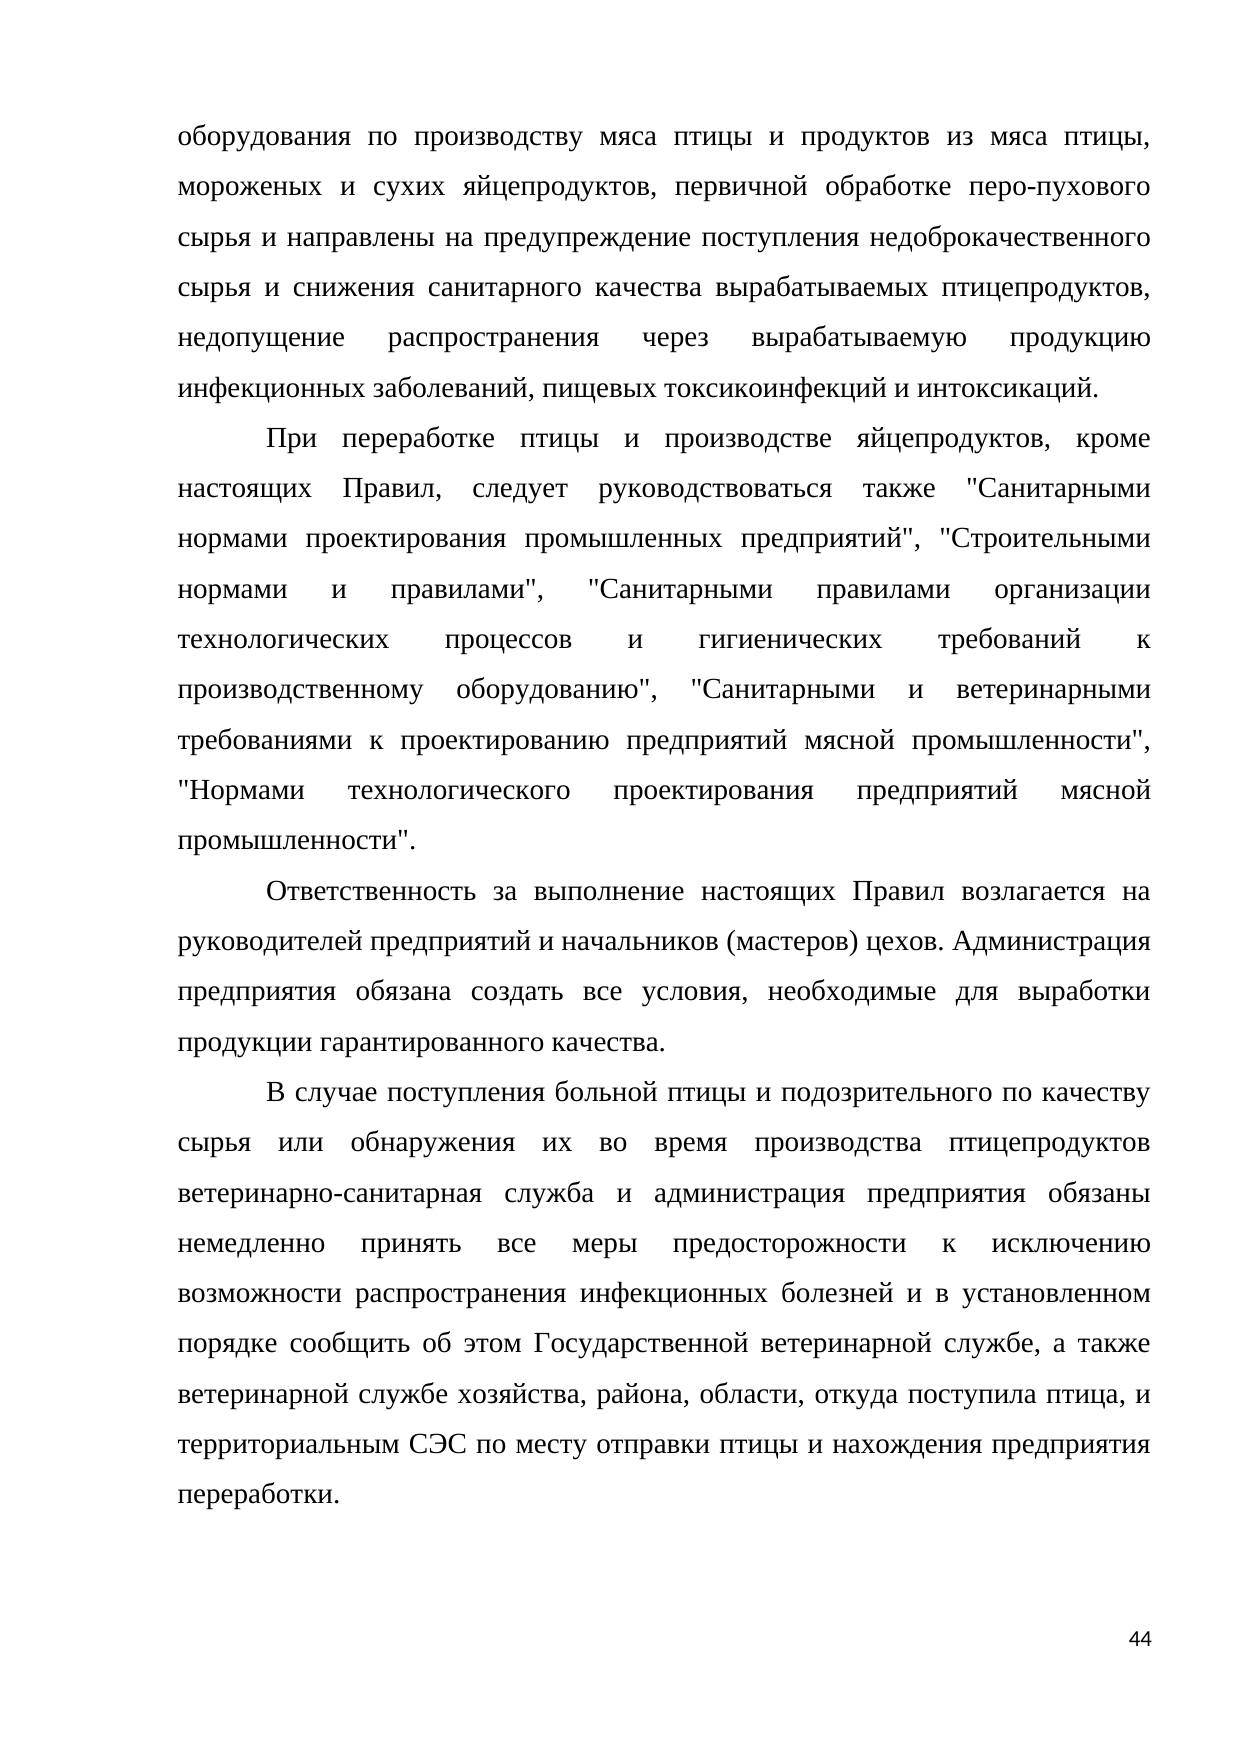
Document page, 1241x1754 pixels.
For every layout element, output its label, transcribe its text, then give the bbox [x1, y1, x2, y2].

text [177, 118, 1152, 403]
text При переработке птицы и производстве яйцепродуктов, кроме настоящих Правил, следует руководствоваться также "Санитарными нормами проектирования промышленных предприятий", "Строительными нормами и правилами", "Санитарными правилами организации технологических процессов и гигиенических требований к производственному оборудованию", "Санитарными и ветеринарными требованиями к проектированию предприятий мясной промышленности", "Нормами технологического проектирования предприятий мясной промышленности". [177, 420, 1152, 856]
text Ответственность за выполнение настоящих Правил возлагается на руководителей предприятий и начальников (мастеров) цехов. Администрация предприятия обязана создать все условия, необходимые для выработки продукции гарантированного качества. [177, 873, 1152, 1057]
text В случае поступления больной птицы и подозрительного по качеству сырья или обнаружения их во время производства птицепродуктов ветеринарно-санитарная служба и администрация предприятия обязаны немедленно принять все меры предосторожности к исключению возможности распространения инфекционных болезней и в установленном порядке сообщить об этом Государственной ветеринарной службе, а также ветеринарной службе хозяйства, района, области, откуда поступила птица, и территориальным СЭС по месту отправки птицы и нахождения предприятия переработки. [177, 1074, 1152, 1510]
